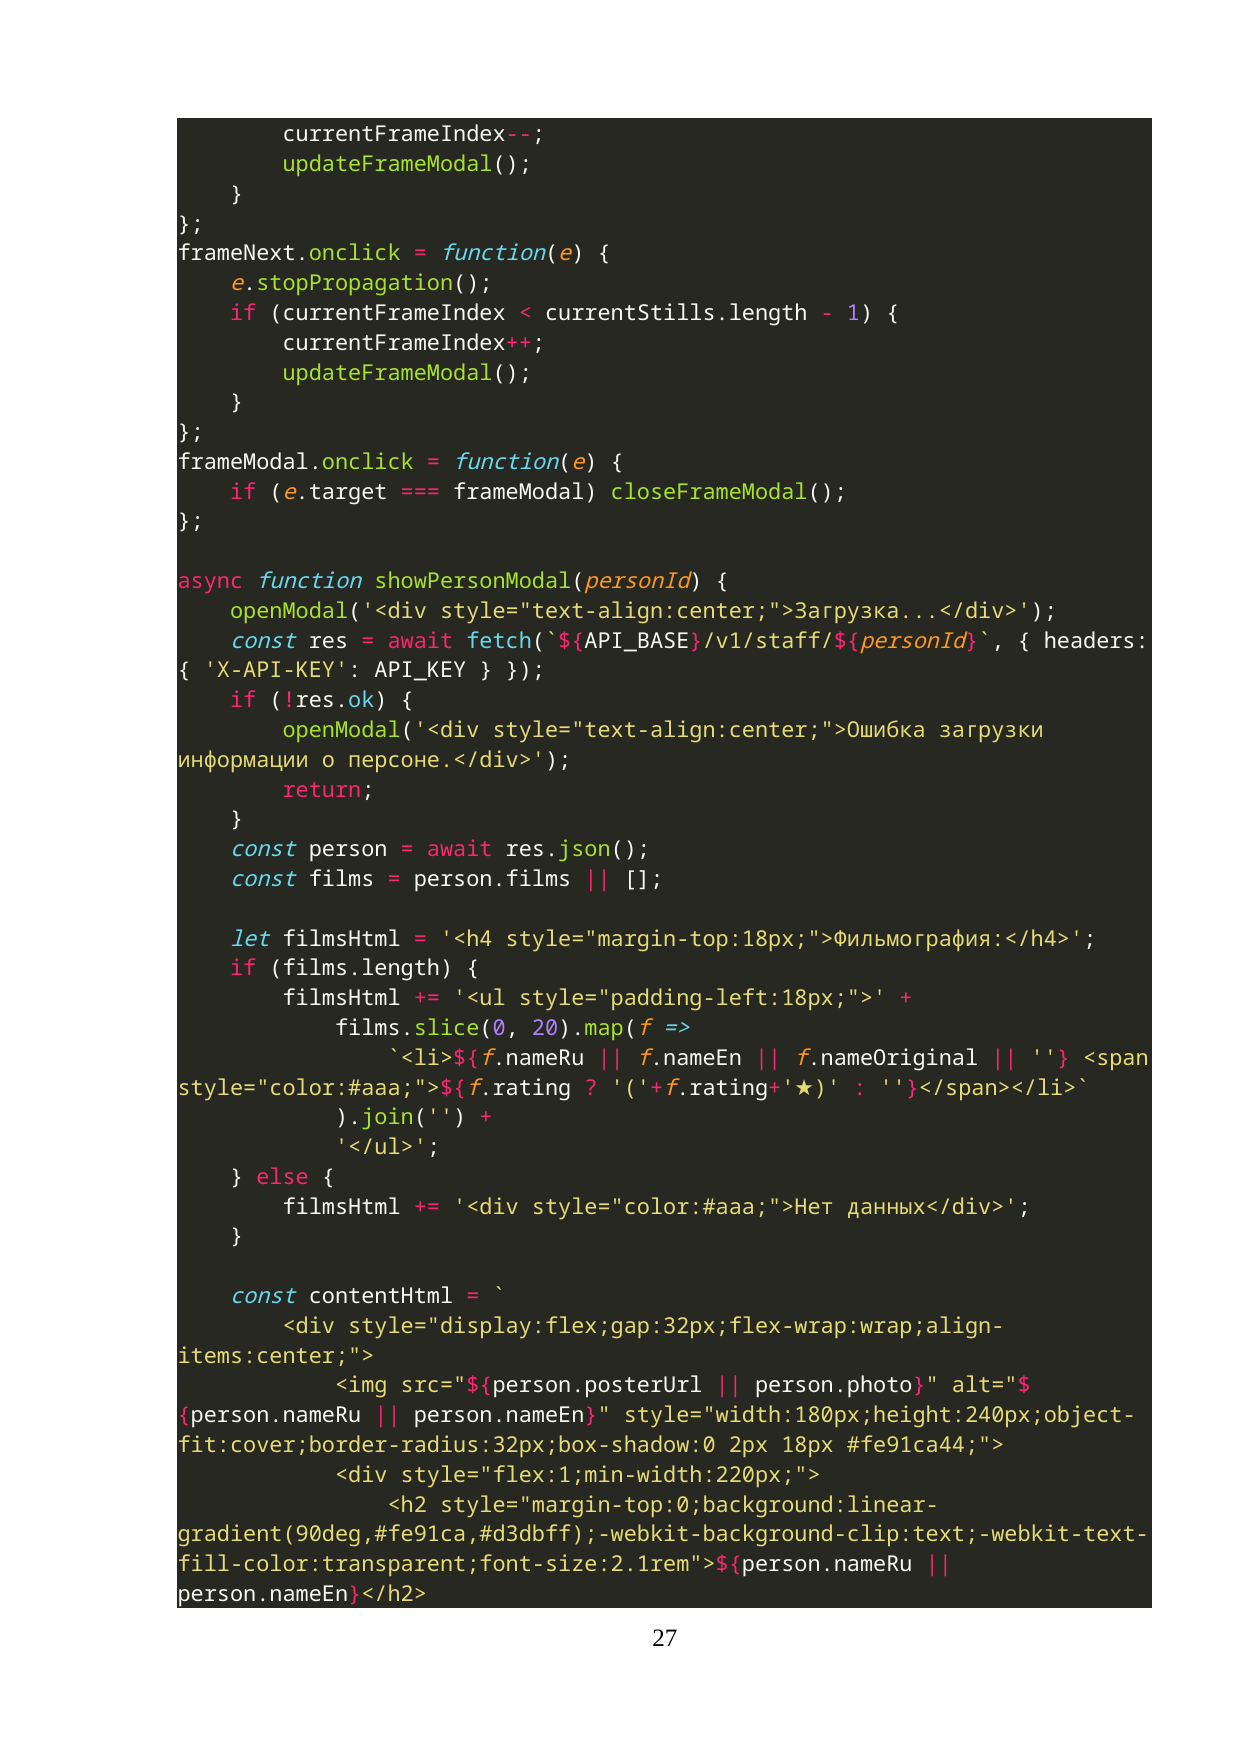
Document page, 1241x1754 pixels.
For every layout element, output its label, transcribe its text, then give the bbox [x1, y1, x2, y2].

text } [177, 386, 1152, 416]
text updateFrameModal(); [177, 148, 1152, 178]
text updateFrameModal(); [177, 356, 1152, 386]
text } [177, 1220, 1152, 1250]
text async function showPersonModal(personId) { [177, 565, 1152, 595]
text }; [177, 416, 1152, 446]
text const films = person.films || []; [177, 863, 1152, 893]
text if (e.target === frameModal) closeFrameModal(); [177, 476, 1152, 505]
text const person = await res.json(); [177, 833, 1152, 863]
text filmsHtml += '<ul style="padding-left:18px;">' + [177, 982, 1152, 1012]
text openModal('<div style="text-align:center;">Ошибка загрузки информации о персоне.</div>'); [177, 714, 1152, 773]
text <img src="${person.posterUrl || person.photo}" alt="${person.nameRu || person.nameEn}" style="width:180px;height:240px;object-fit:cover;border-radius:32px;box-shadow:0 2px 18px #fe91ca44;"> [177, 1369, 1152, 1459]
text `<li>${f.nameRu || f.nameEn || f.nameOriginal || ''} <span style="color:#aaa;">${f.rating ? '('+f.rating+'★)' : ''}</span></li>` [177, 1042, 1152, 1101]
text let filmsHtml = '<h4 style="margin-top:18px;">Фильмография:</h4>'; [177, 922, 1152, 952]
text <h2 style="margin-top:0;background:linear-gradient(90deg,#fe91ca,#d3dbff);-webkit-background-clip:text;-webkit-text-fill-color:transparent;font-size:2.1rem">${person.nameRu || person.nameEn}</h2> [177, 1488, 1152, 1608]
text }; [177, 505, 1152, 535]
text } [177, 178, 1152, 207]
text films.slice(0, 20).map(f => [177, 1012, 1152, 1042]
text filmsHtml += '<div style="color:#aaa;">Нет данных</div>'; [177, 1191, 1152, 1220]
text currentFrameIndex--; [177, 118, 1152, 148]
text } [177, 803, 1152, 833]
text const contentHtml = ` [177, 1280, 1152, 1310]
text openModal('<div style="text-align:center;">Загрузка...</div>'); [177, 595, 1152, 624]
text currentFrameIndex++; [177, 327, 1152, 356]
text '</ul>'; [177, 1131, 1152, 1161]
text return; [177, 773, 1152, 803]
text frameModal.onclick = function(e) { [177, 446, 1152, 476]
text e.stopPropagation(); [177, 267, 1152, 297]
text <div style="display:flex;gap:32px;flex-wrap:wrap;align-items:center;"> [177, 1310, 1152, 1369]
text const res = await fetch(`${API_BASE}/v1/staff/${personId}`, { headers: { 'X-API-KEY': API_KEY } }); [177, 624, 1152, 684]
text ).join('') + [177, 1101, 1152, 1131]
text if (currentFrameIndex < currentStills.length - 1) { [177, 297, 1152, 327]
text frameNext.onclick = function(e) { [177, 237, 1152, 267]
text if (films.length) { [177, 952, 1152, 982]
text if (!res.ok) { [177, 684, 1152, 714]
text <div style="flex:1;min-width:220px;"> [177, 1459, 1152, 1488]
text } else { [177, 1161, 1152, 1191]
text }; [177, 207, 1152, 237]
